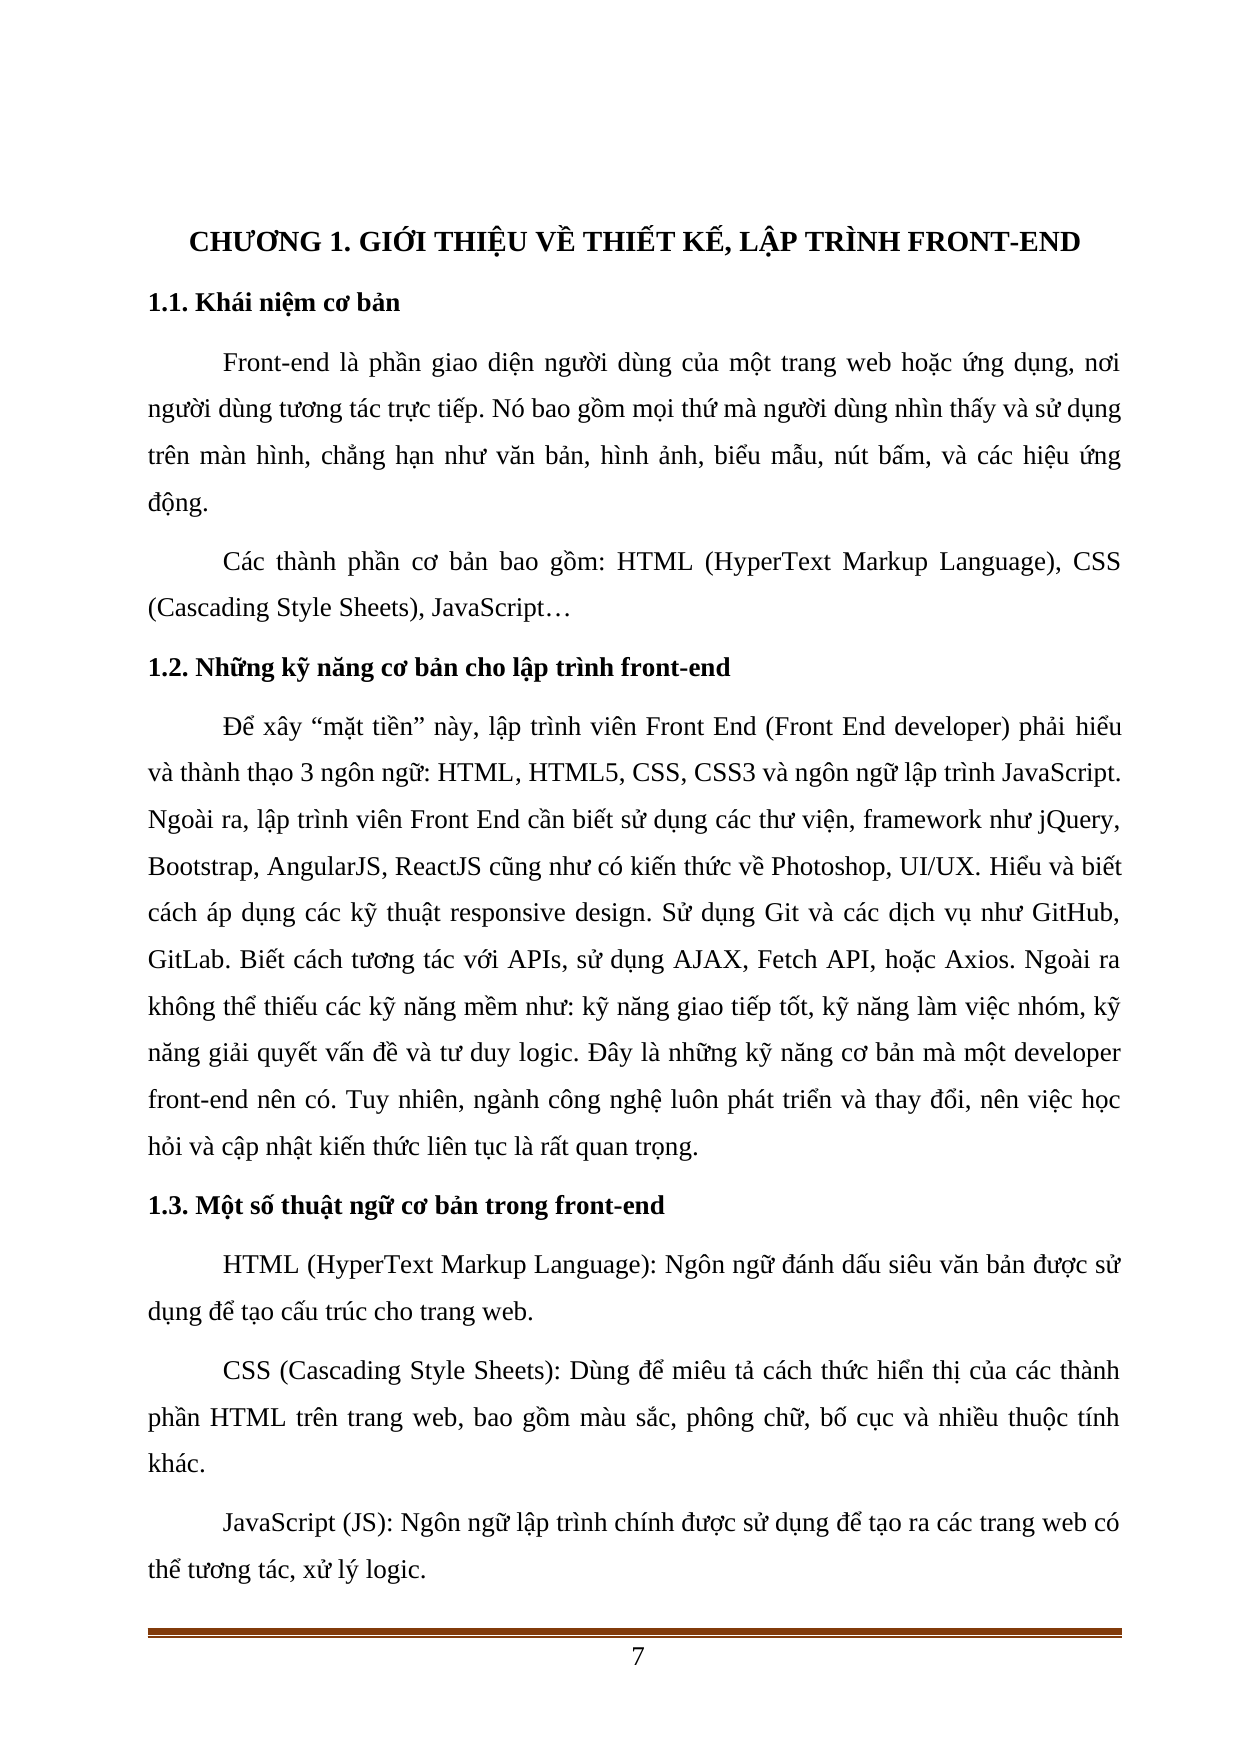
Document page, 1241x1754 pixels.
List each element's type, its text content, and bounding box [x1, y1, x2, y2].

text JavaScript (JS): Ngôn ngữ lập trình chính được sử dụng để tạo ra các trang web có thể tương tác, xử lý logic. [148, 1507, 1122, 1584]
text 1.1. Khái niệm cơ bản [148, 287, 1122, 318]
text Để xây “mặt tiền” này, lập trình viên Front End (Front End developer) phải hiểu và thành thạo 3 ngôn ngữ: HTML, HTML5, CSS, CSS3 và ngôn ngữ lập trình JavaScript. Ngoài ra, lập trình viên Front End cần biết sử dụng các thư viện, framework như jQuery, Bootstrap, AngularJS, ReactJS cũng như có kiến thức về Photoshop, UI/UX. Hiểu và biết cách áp dụng các kỹ thuật responsive design. Sử dụng Git và các dịch vụ như GitHub, GitLab. Biết cách tương tác với APIs, sử dụng AJAX, Fetch API, hoặc Axios. Ngoài ra không thể thiếu các kỹ năng mềm như: kỹ năng giao tiếp tốt, kỹ năng làm việc nhóm, kỹ năng giải quyết vấn đề và tư duy logic. Đây là những kỹ năng cơ bản mà một developer front-end nên có. Tuy nhiên, ngành công nghệ luôn phát triển và thay đổi, nên việc học hỏi và cập nhật kiến thức liên tục là rất quan trọng. [148, 710, 1122, 1161]
text Front-end là phần giao diện người dùng của một trang web hoặc ứng dụng, nơi người dùng tương tác trực tiếp. Nó bao gồm mọi thứ mà người dùng nhìn thấy và sử dụng trên màn hình, chẳng hạn như văn bản, hình ảnh, biểu mẫu, nút bấm, và các hiệu ứng động. [148, 346, 1122, 517]
text Các thành phần cơ bản bao gồm: HTML (HyperText Markup Language), CSS (Cascading Style Sheets), JavaScript… [148, 545, 1122, 623]
text HTML (HyperText Markup Language): Ngôn ngữ đánh dấu siêu văn bản được sử dụng để tạo cấu trúc cho trang web. [148, 1248, 1122, 1326]
text 1.3. Một số thuật ngữ cơ bản trong front-end [148, 1189, 1122, 1220]
text CSS (Cascading Style Sheets): Dùng để miêu tả cách thức hiển thị của các thành phần HTML trên trang web, bao gồm màu sắc, phông chữ, bố cục và nhiều thuộc tính khác. [148, 1354, 1122, 1478]
text 1.2. Những kỹ năng cơ bản cho lập trình front-end [148, 651, 1122, 682]
text CHƯƠNG 1. GIỚI THIỆU VỀ THIẾT KẾ, LẬP TRÌNH FRONT-END [148, 224, 1122, 257]
